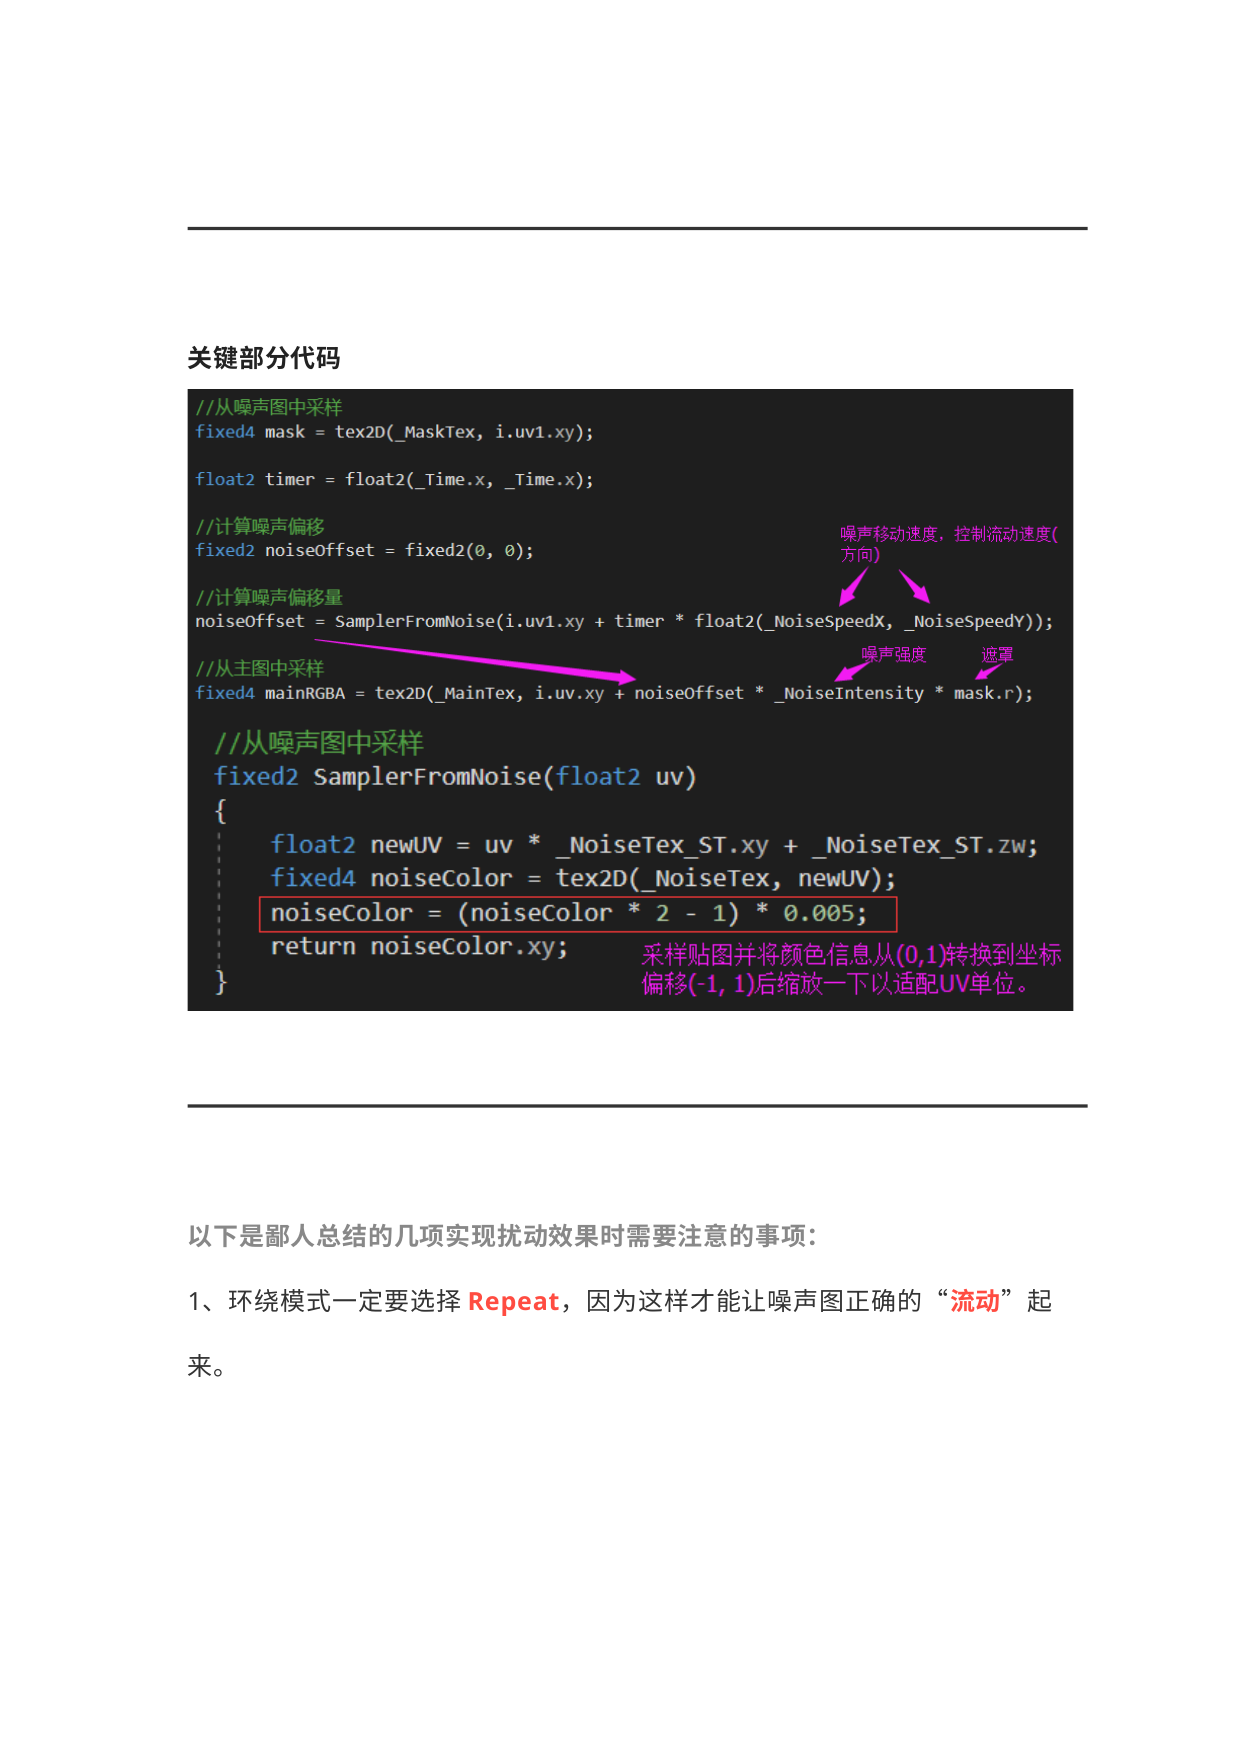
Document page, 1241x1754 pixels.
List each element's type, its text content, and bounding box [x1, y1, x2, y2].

text 以下是鄙人总结的几项实现扰动效果时需要注意的事项： [187, 1202, 1053, 1267]
picture [187, 389, 1074, 1011]
text 关键部分代码 [187, 324, 1053, 389]
text 1、环绕模式一定要选择Repeat，因为这样才能让噪声图正确的“流动”起来。 [187, 1267, 1053, 1397]
